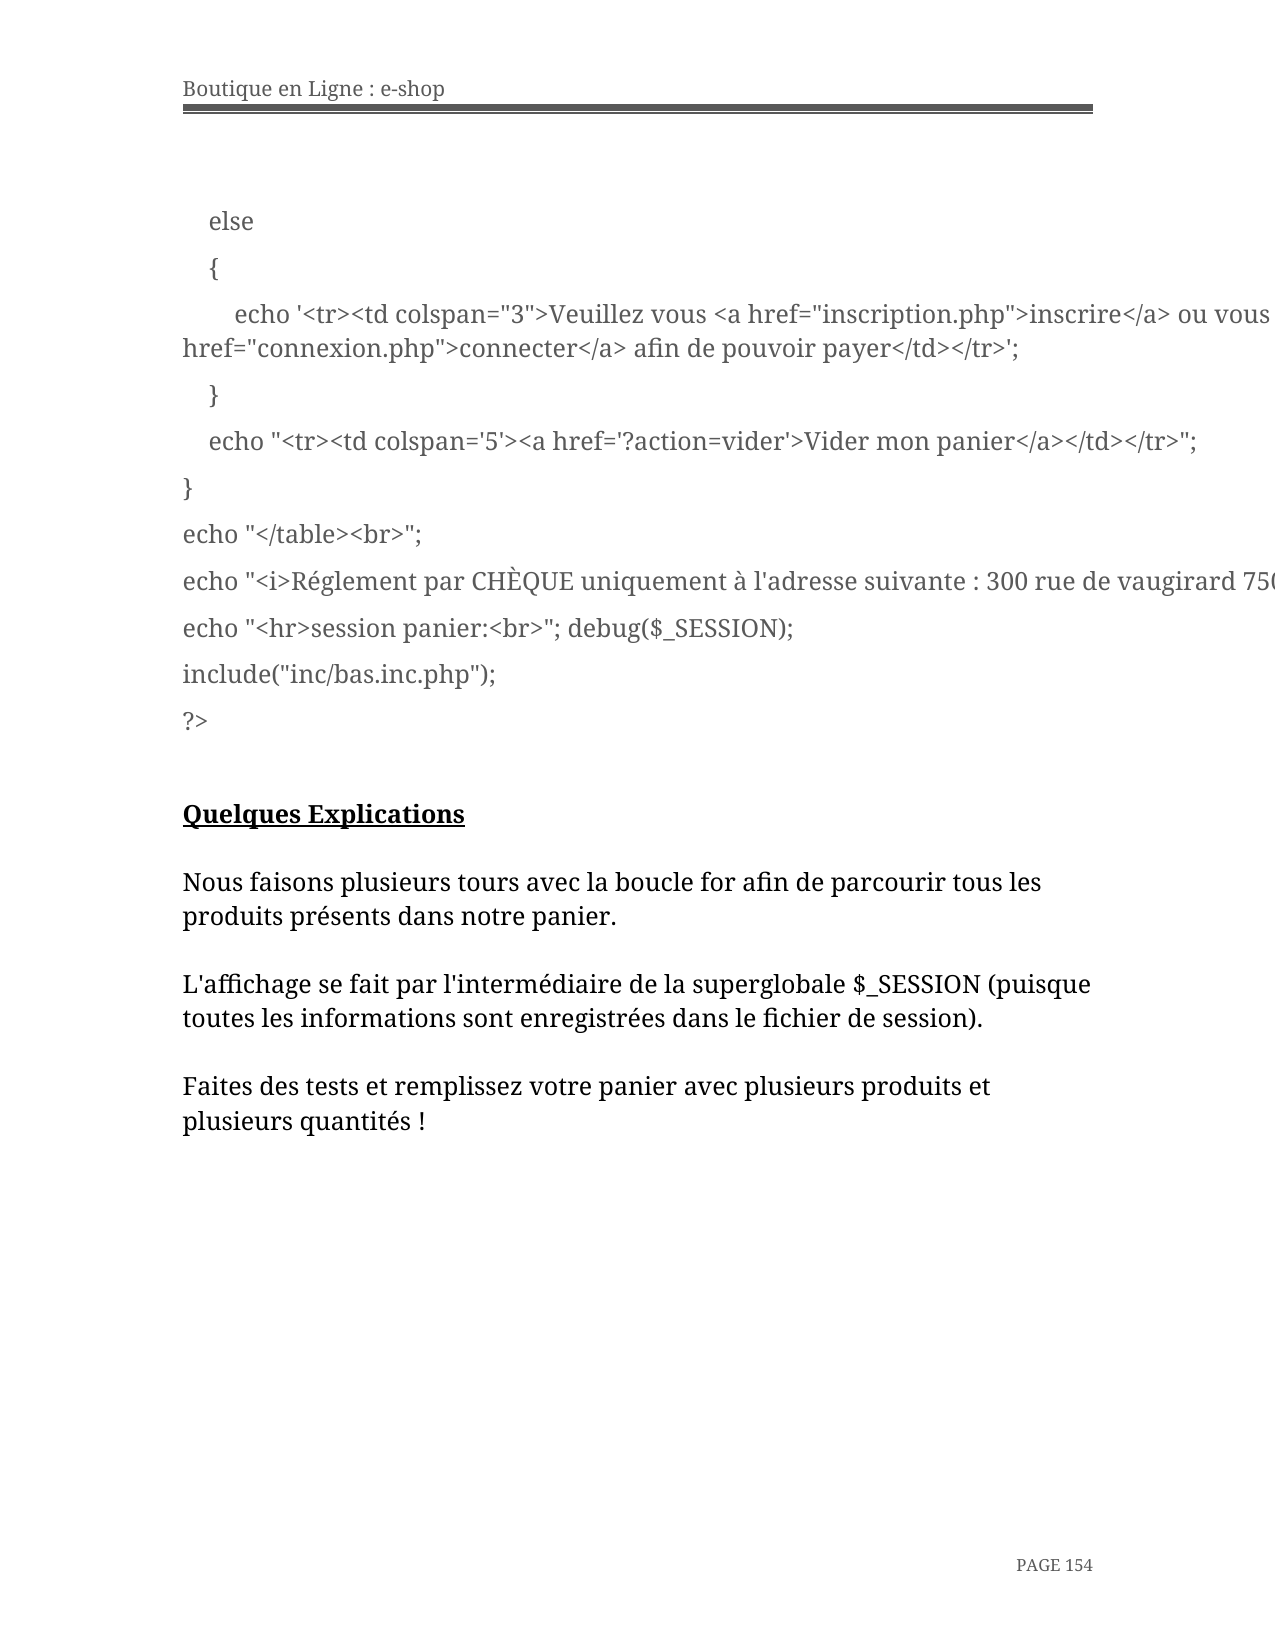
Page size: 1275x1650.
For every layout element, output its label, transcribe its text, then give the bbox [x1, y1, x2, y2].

text Quelques Explications Nous faisons plusieurs tours avec la boucle for afin de parcourir tous les produits présents dans notre panier. L'affichage se fait par l'intermédiaire de la superglobale $_SESSION (puisque toutes les informations sont enregistrées dans le fichier de session). Faites des tests et remplissez votre panier avec plusieurs produits et plusieurs quantités ! [182, 762, 1093, 1166]
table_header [183, 191, 1275, 750]
